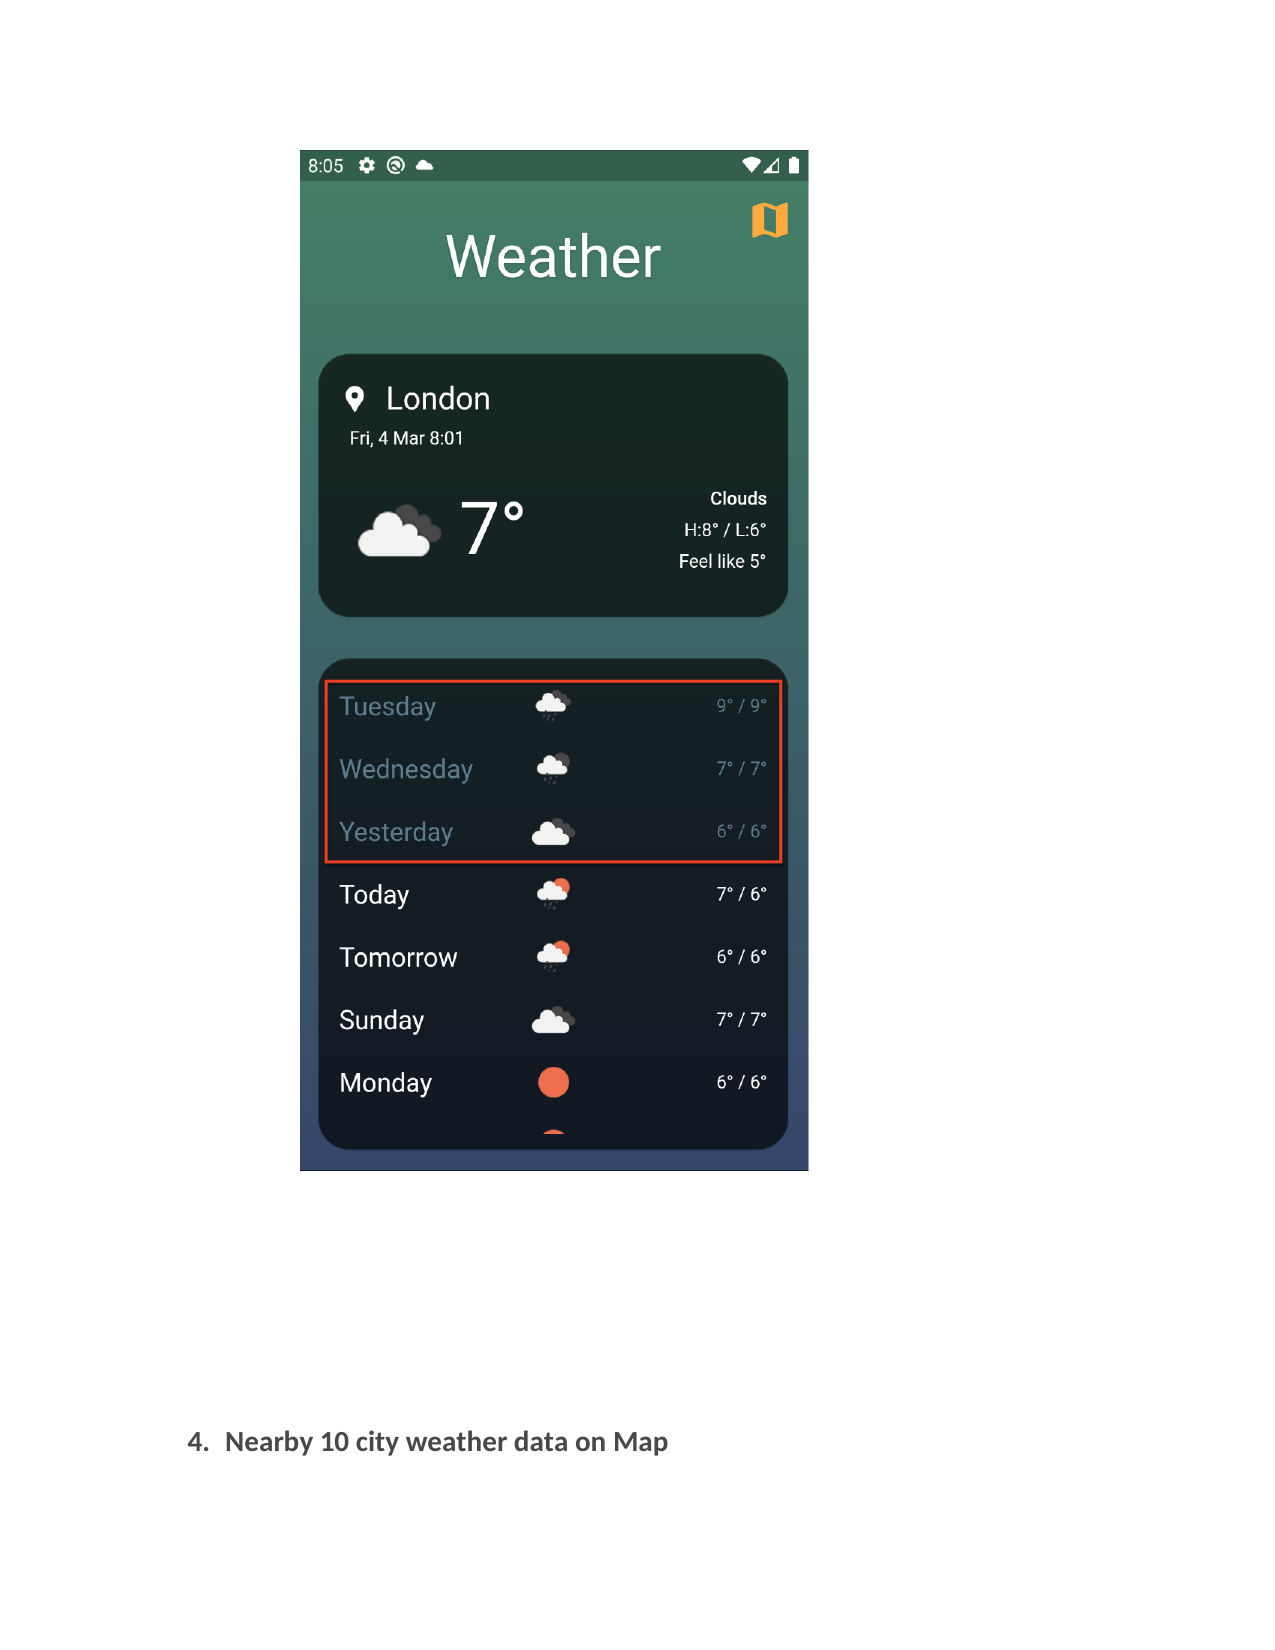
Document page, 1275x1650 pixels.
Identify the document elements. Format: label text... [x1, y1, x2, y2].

list Nearby 10 city weather data on Map [187, 1423, 1125, 1459]
picture [300, 150, 809, 1171]
